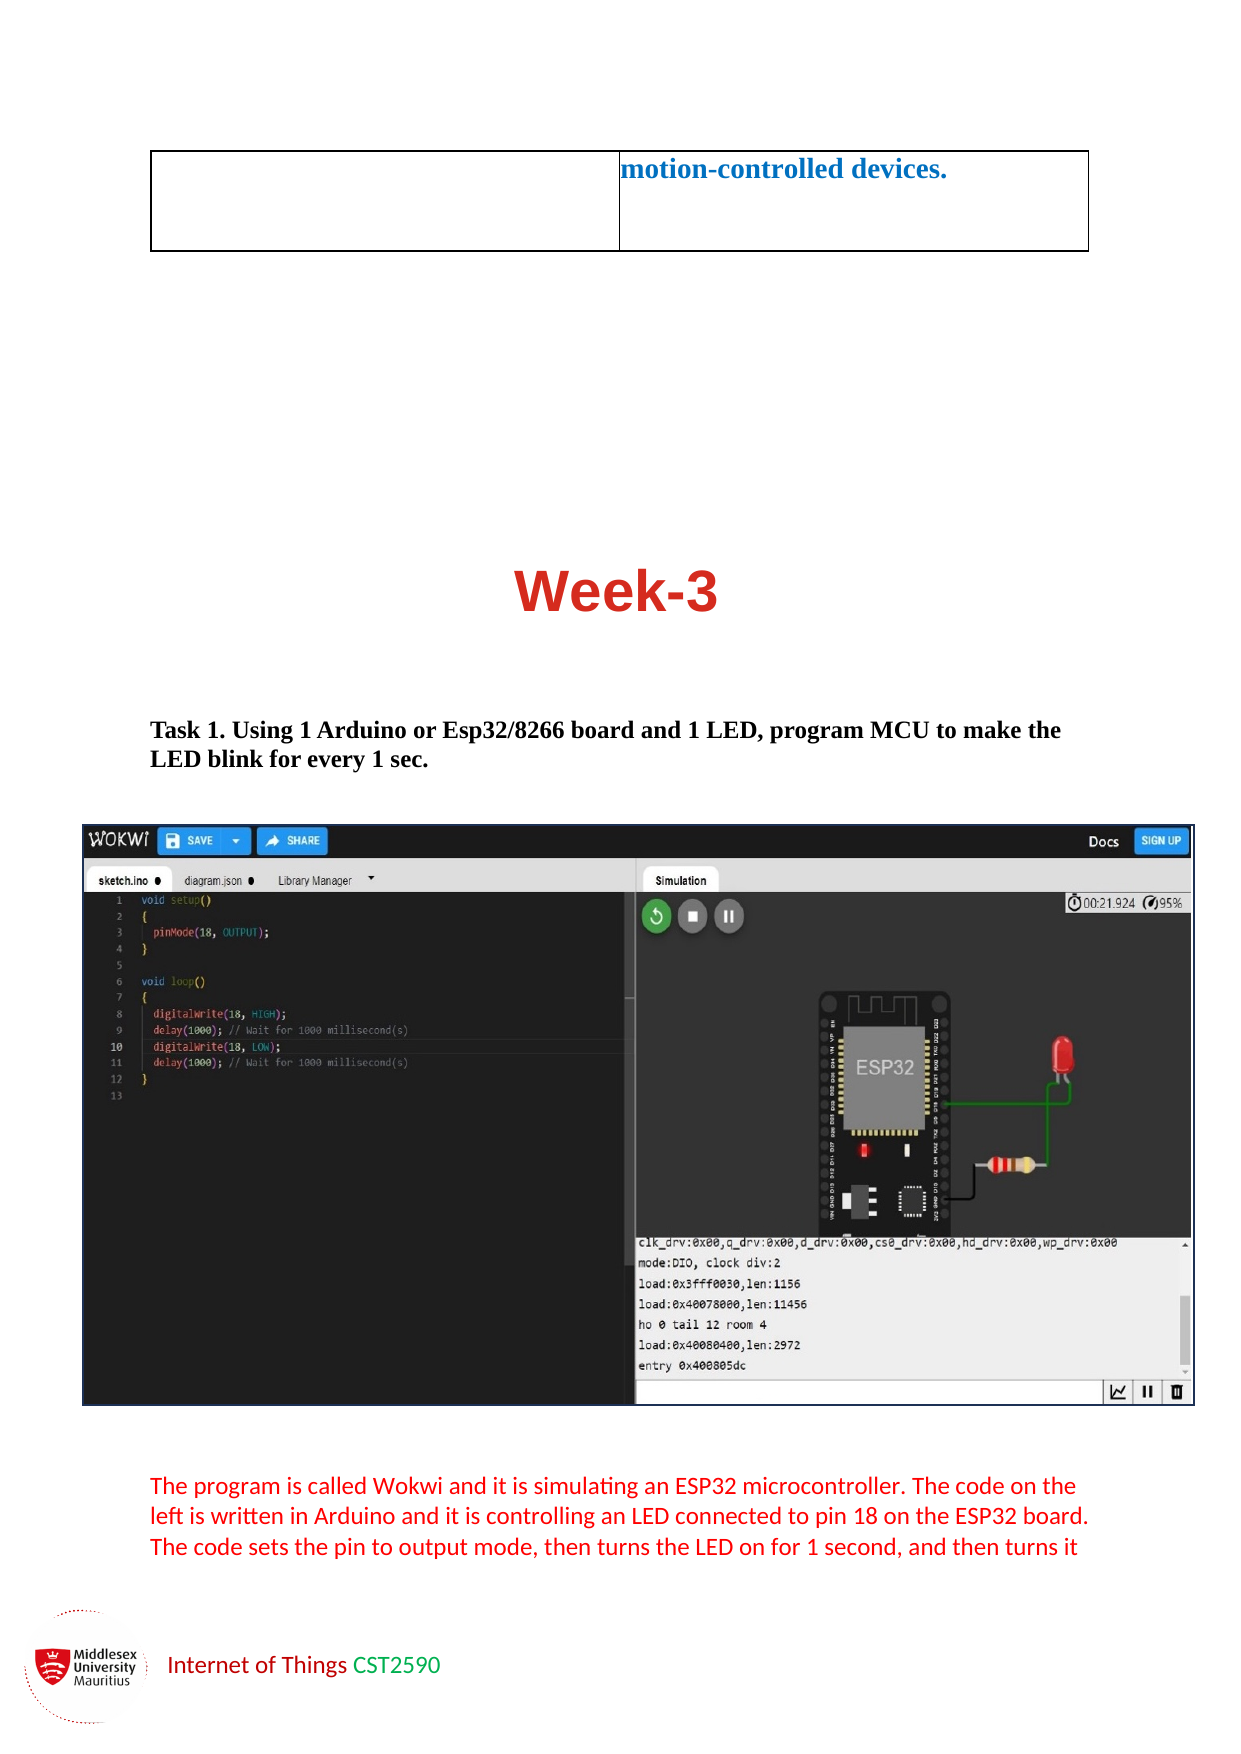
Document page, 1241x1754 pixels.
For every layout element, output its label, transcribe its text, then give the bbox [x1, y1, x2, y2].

picture [25, 1611, 147, 1723]
picture [84, 826, 1193, 1404]
text Task 1. Using 1 Arduino or Esp32/8266 board and 1 LED, program MCU to make the LED blink for every 1 sec. [150, 715, 1090, 773]
